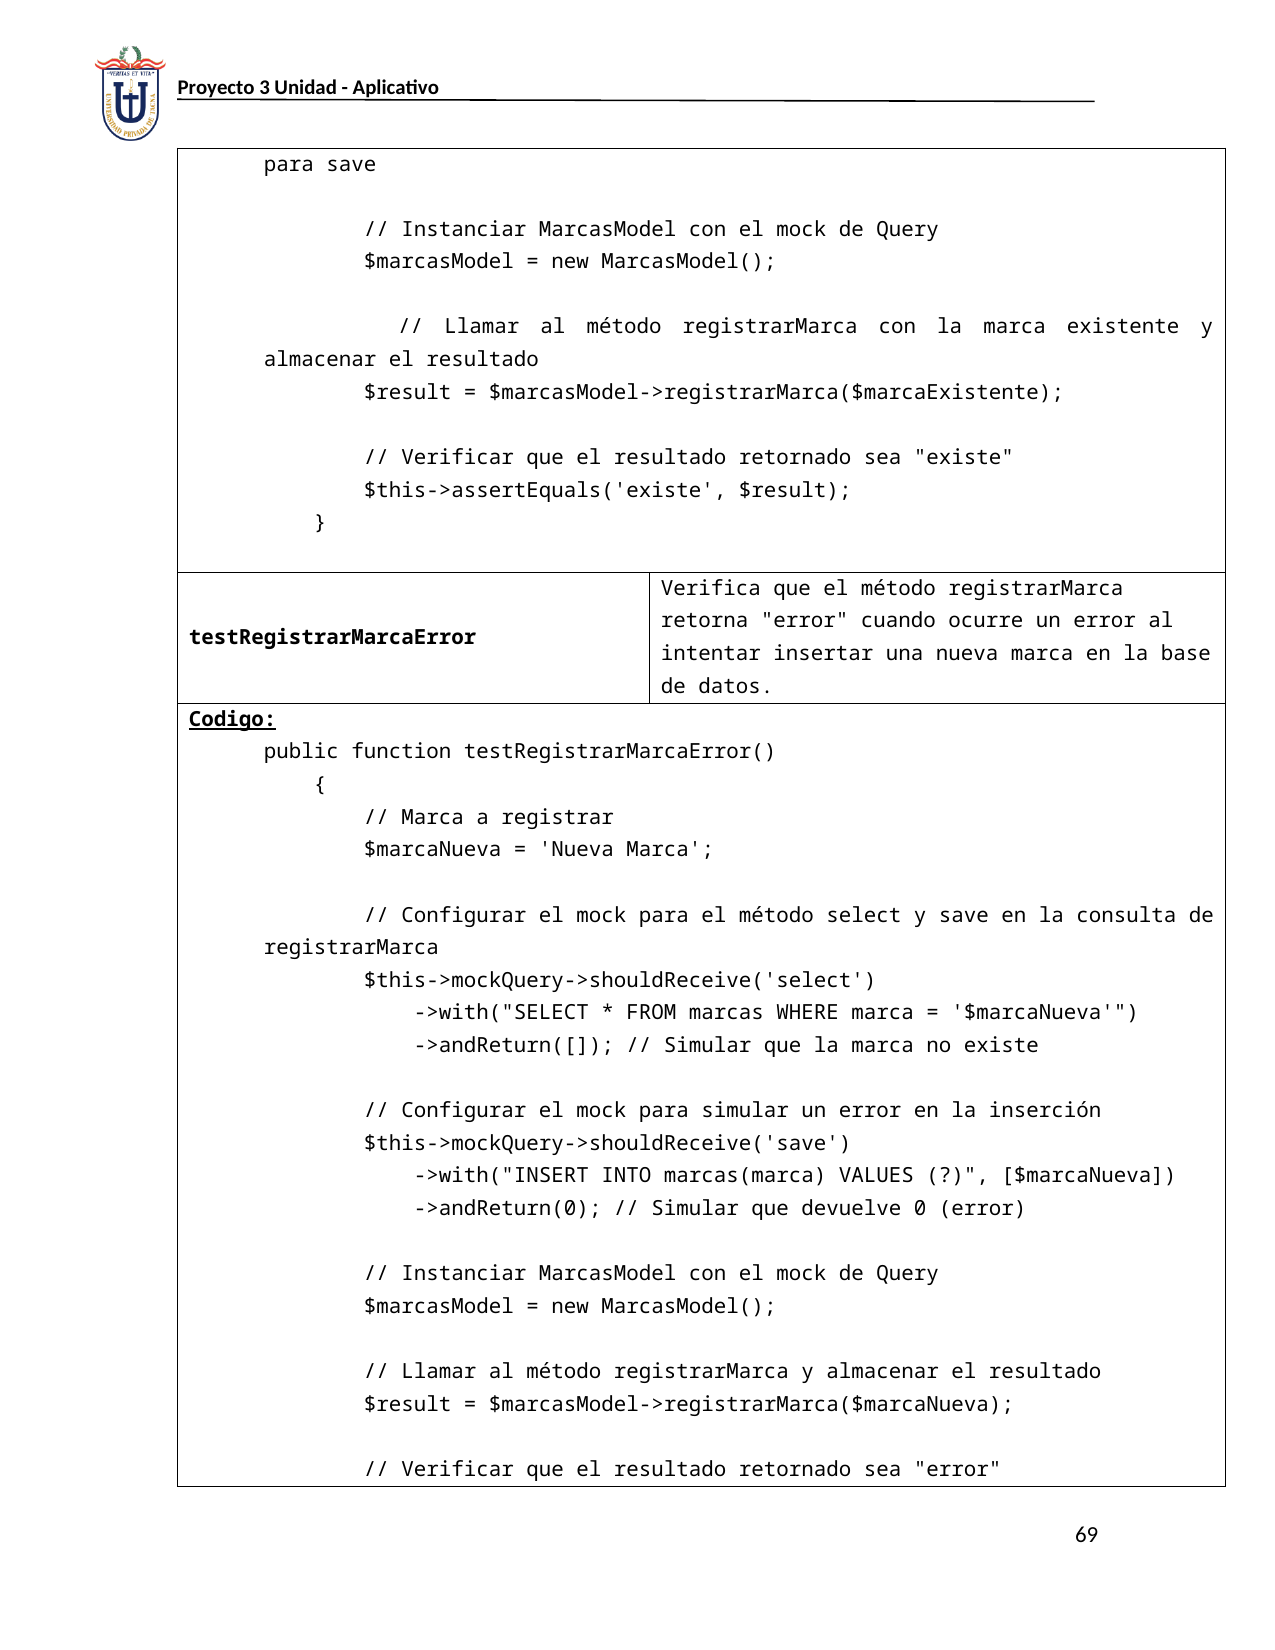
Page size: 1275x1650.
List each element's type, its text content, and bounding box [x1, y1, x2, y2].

table_cell testRegistrarMarcaError [178, 573, 649, 703]
picture [94, 45, 166, 141]
table_cell Verifica que el método registrarMarca retorna "error" cuando ocurre un error al intentar insertar una nueva marca en la base de datos. [650, 573, 1225, 703]
